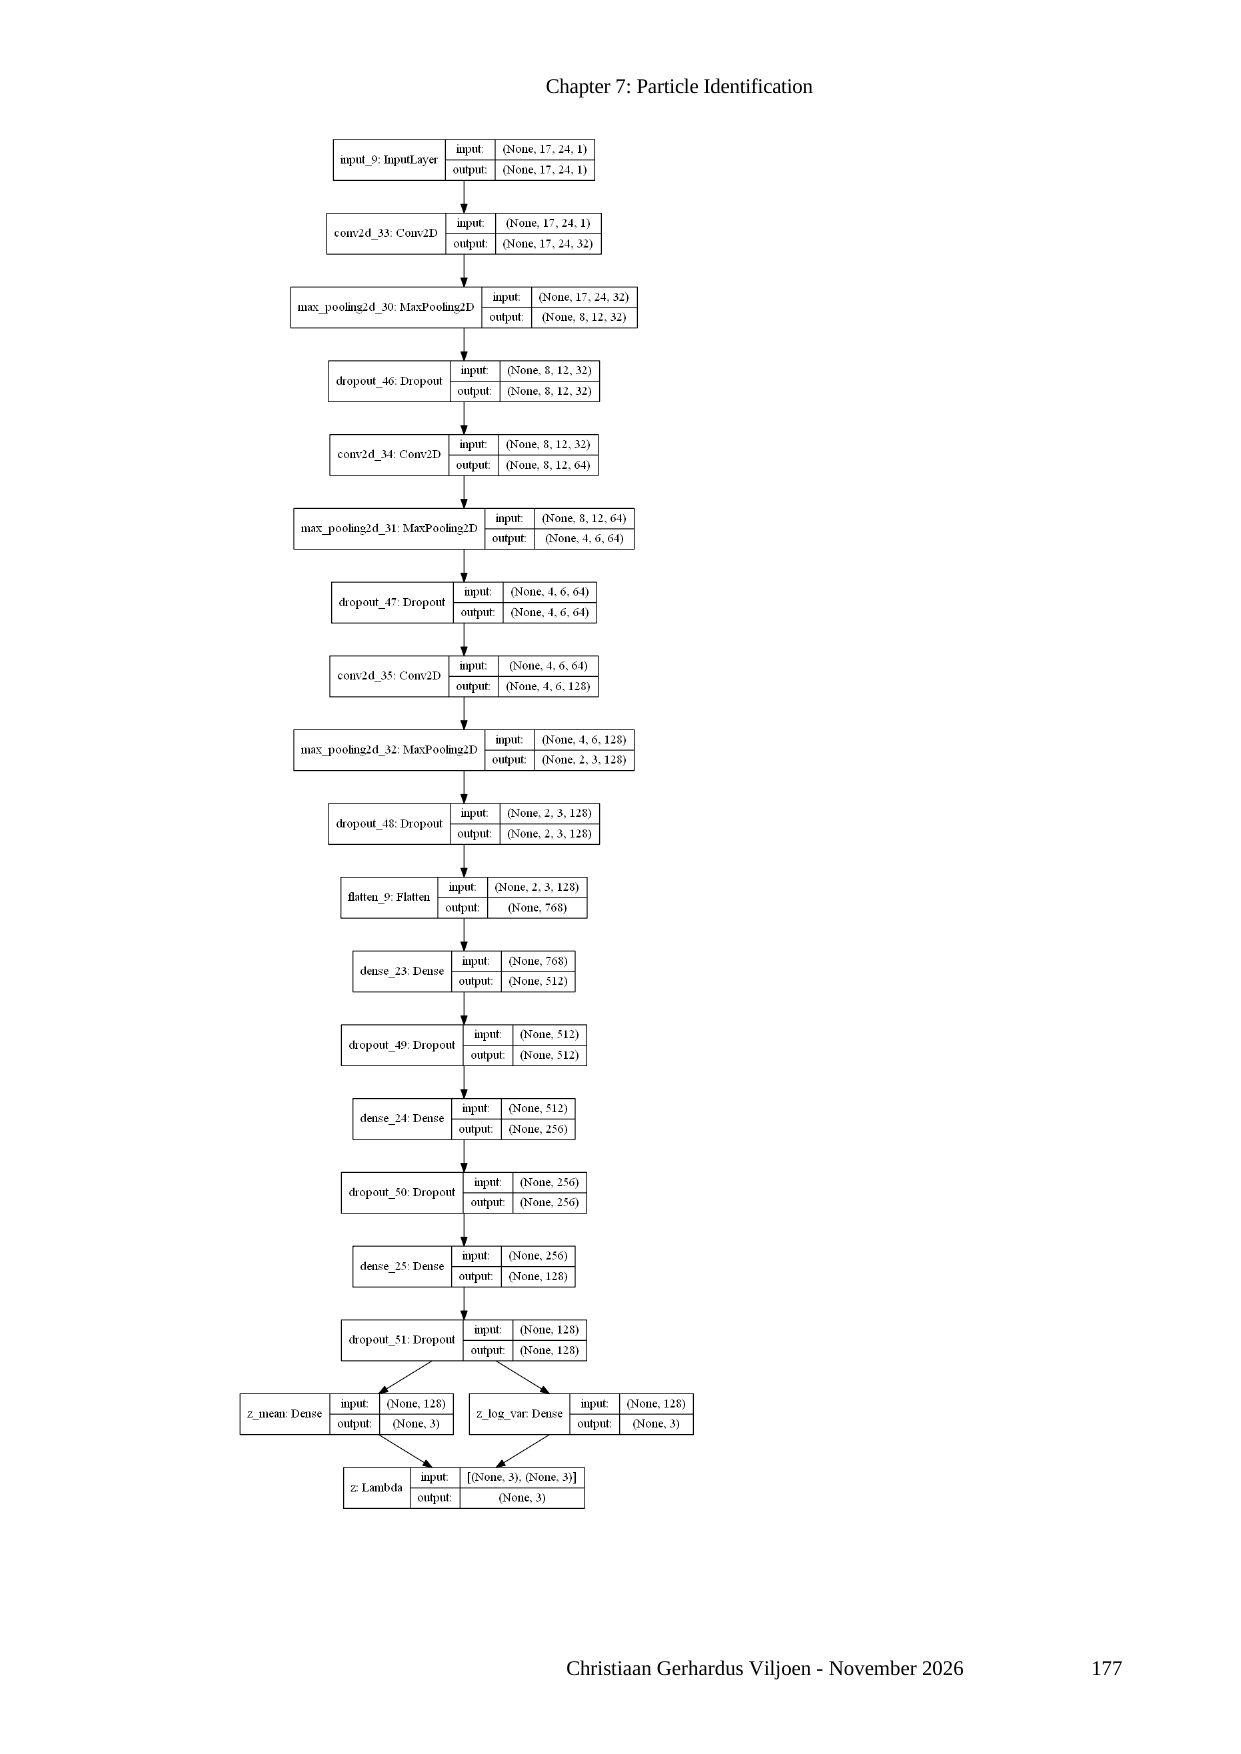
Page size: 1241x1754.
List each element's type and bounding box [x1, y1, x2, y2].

picture [236, 135, 697, 1512]
